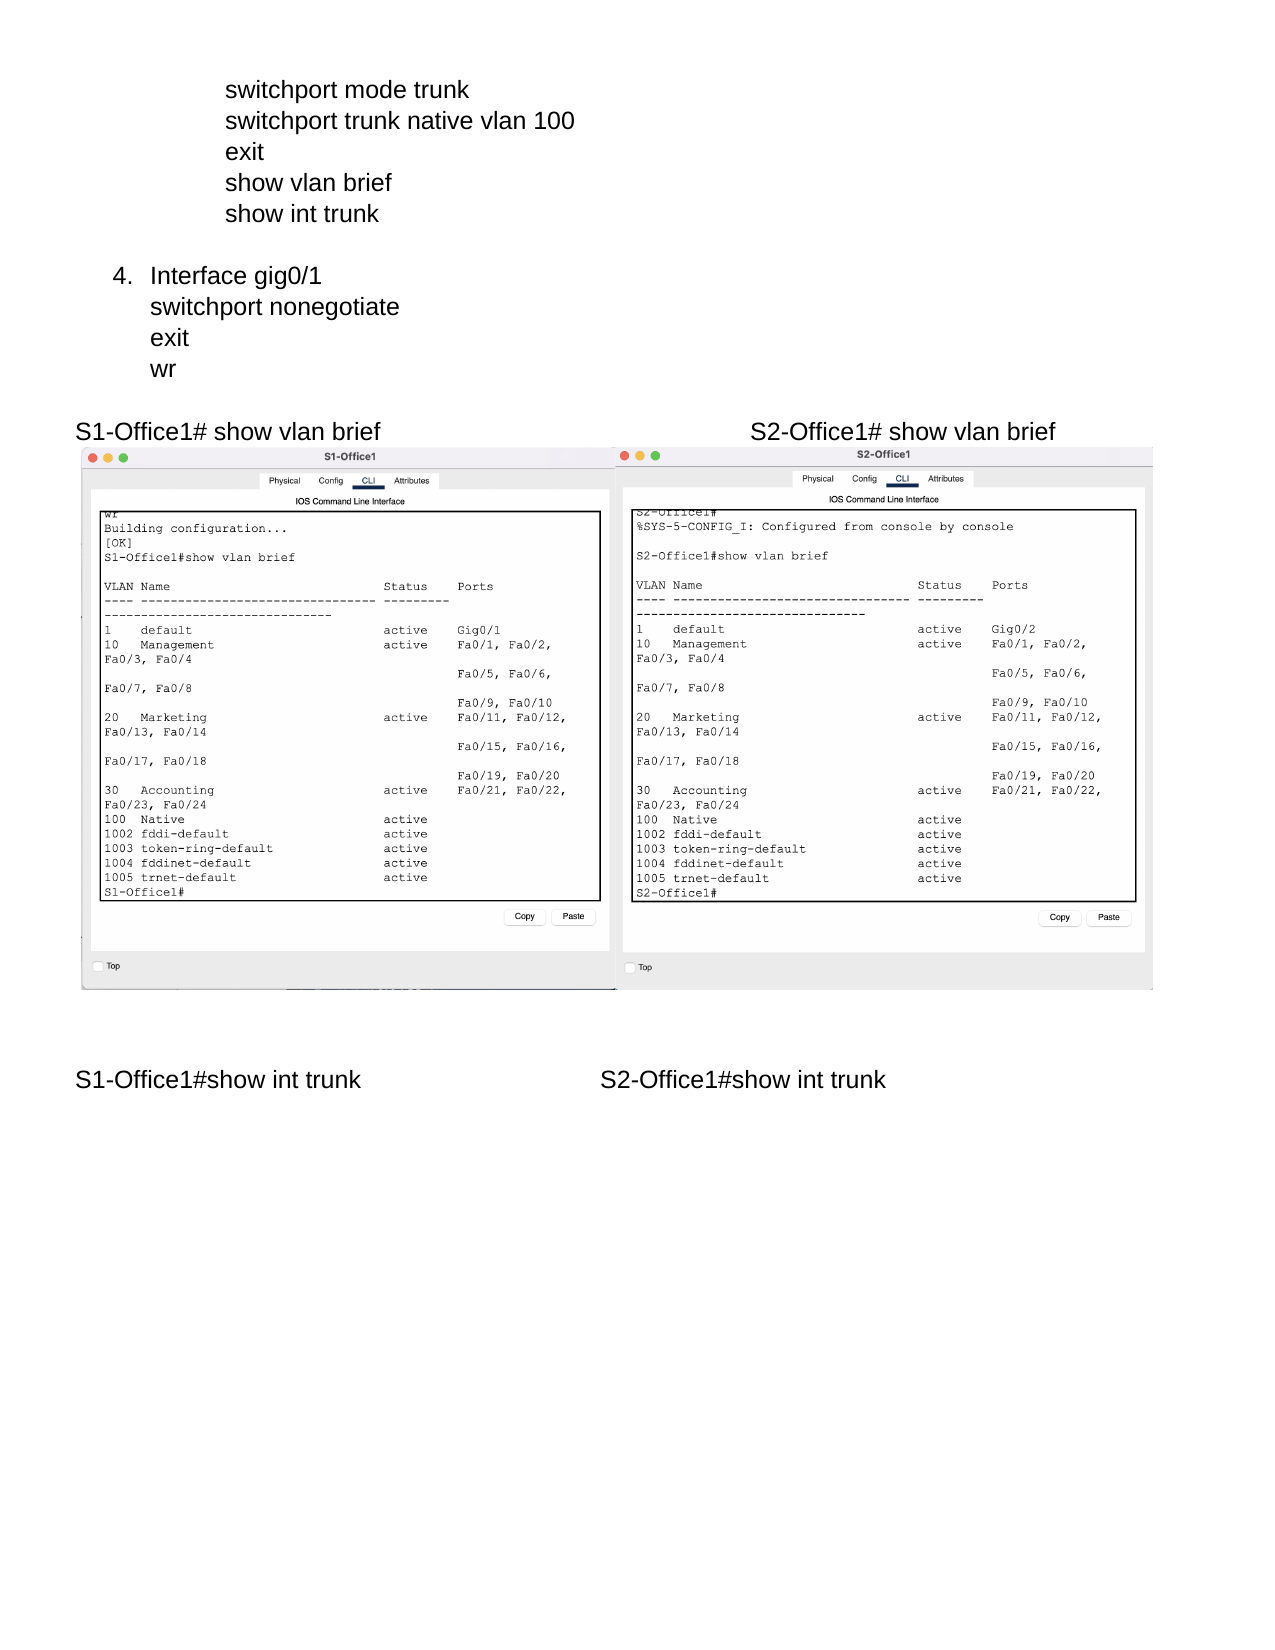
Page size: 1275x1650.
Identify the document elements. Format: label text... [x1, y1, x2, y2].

picture [81, 447, 1153, 990]
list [225, 75, 1200, 228]
text S1-Office1#show int trunk S2-Office1#show int trunk [75, 1065, 1200, 1093]
list Interface gig0/1 switchport nonegotiate exit wr [112, 261, 1200, 383]
text S1-Office1# show vlan brief S2-Office1# show vlan brief [75, 416, 1200, 445]
